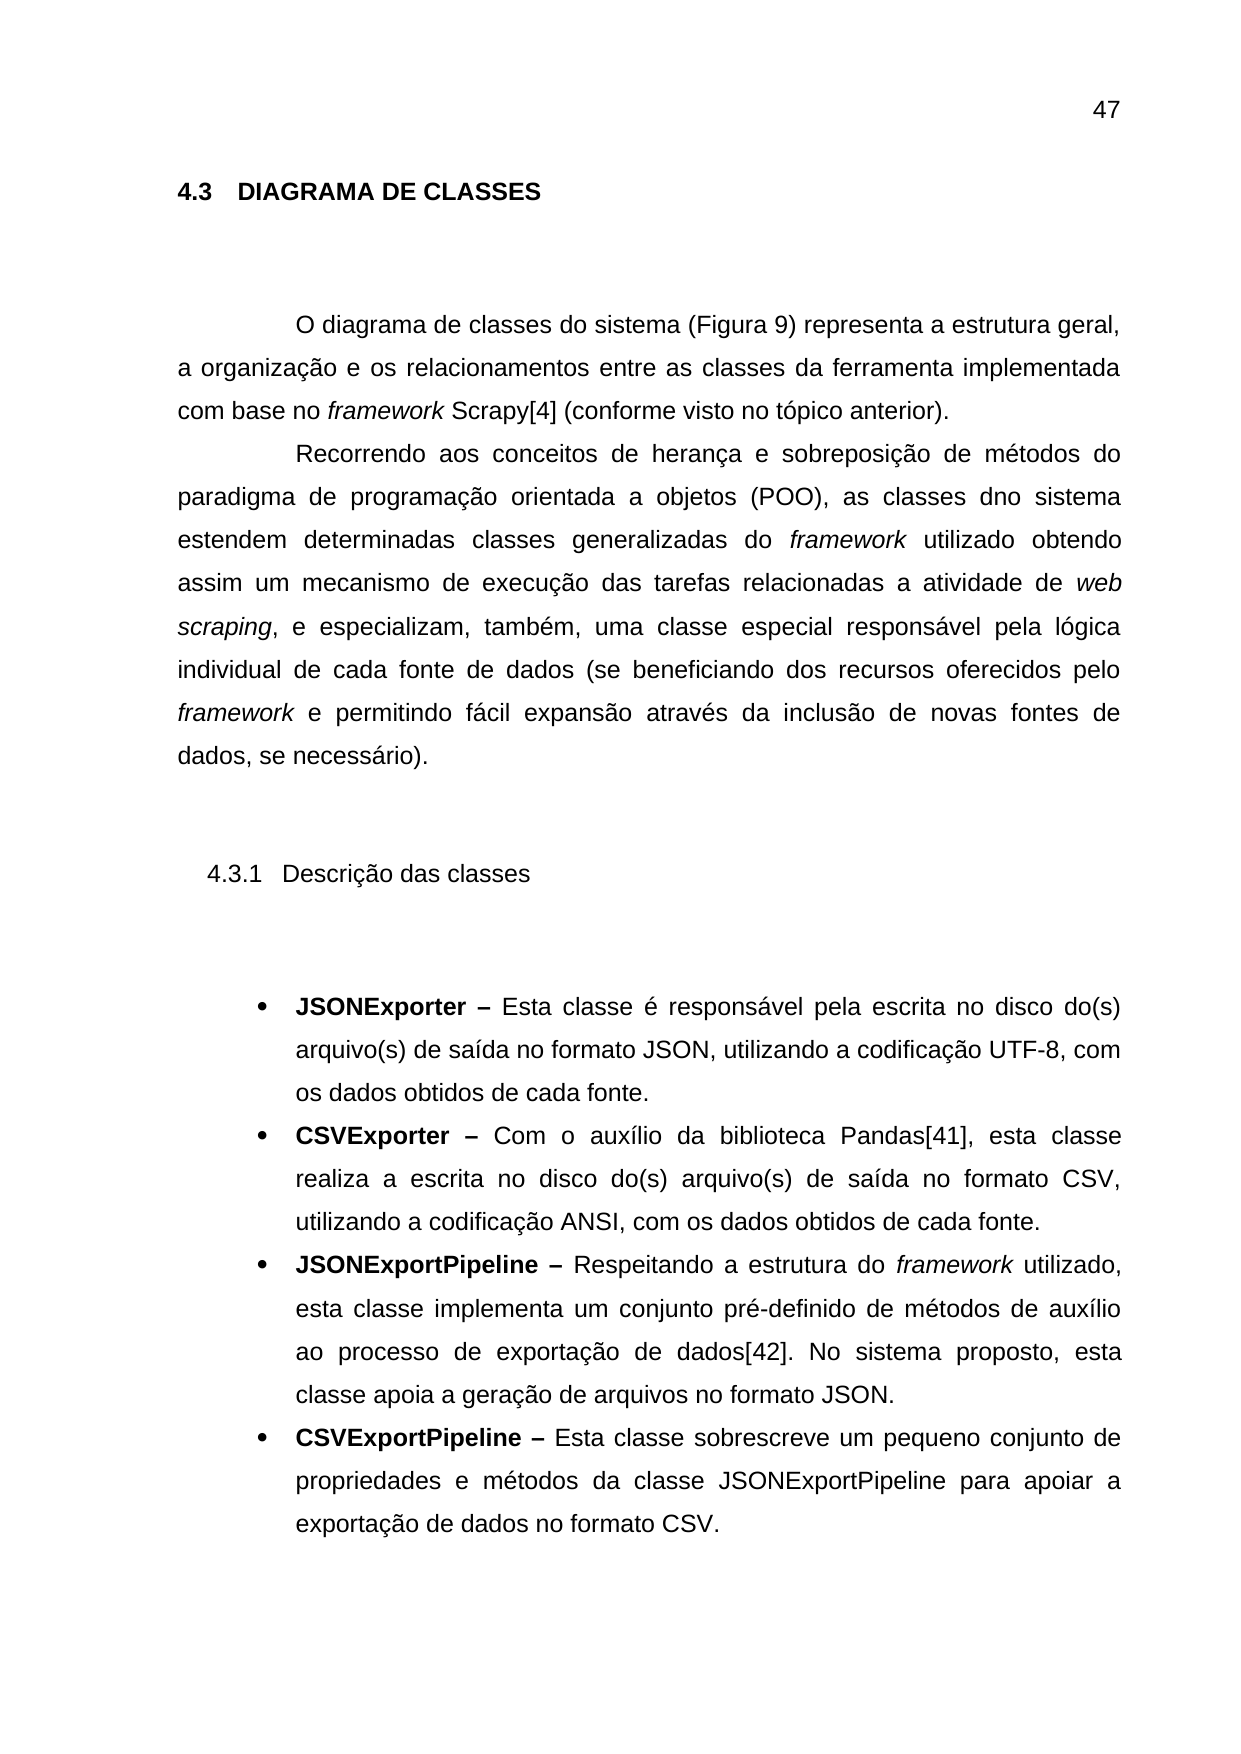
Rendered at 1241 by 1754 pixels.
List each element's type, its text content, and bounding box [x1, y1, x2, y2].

subtitle DIAGRAMA DE CLASSES [177, 177, 1122, 206]
text Recorrendo aos conceitos de herança e sobreposição de métodos do paradigma de programação orientada a objetos (POO), as classes dno sistema estendem determinadas classes generalizadas do framework utilizado obtendo assim um mecanismo de execução das tarefas relacionadas a atividade de web scraping, e especializam, também, uma classe especial responsável pela lógica individual de cada fonte de dados (se beneficiando dos recursos oferecidos pelo framework e permitindo fácil expansão através da inclusão de novas fontes de dados, se necessário). [177, 439, 1122, 770]
subtitle Descrição das classes [207, 859, 1122, 888]
text O diagrama de classes do sistema (Figura 9) representa a estrutura geral, a organização e os relacionamentos entre as classes da ferramenta implementada com base no framework Scrapy[4] (conforme visto no tópico anterior). [177, 310, 1122, 425]
list JSONExporter – Esta classe é responsável pela escrita no disco do(s) arquivo(s) de saída no formato JSON, utilizando a codificação UTF-8, com os dados obtidos de cada fonte. [258, 992, 1122, 1107]
list CSVExportPipeline – Esta classe sobrescreve um pequeno conjunto de propriedades e métodos da classe JSONExportPipeline para apoiar a exportação de dados no formato CSV. [258, 1423, 1122, 1538]
list CSVExporter – Com o auxílio da biblioteca Pandas[41], esta classe realiza a escrita no disco do(s) arquivo(s) de saída no formato CSV, utilizando a codificação ANSI, com os dados obtidos de cada fonte. [258, 1121, 1122, 1236]
list JSONExportPipeline – Respeitando a estrutura do framework utilizado, esta classe implementa um conjunto pré-definido de métodos de auxílio ao processo de exportação de dados[42]. No sistema proposto, esta classe apoia a geração de arquivos no formato JSON. [258, 1251, 1122, 1409]
